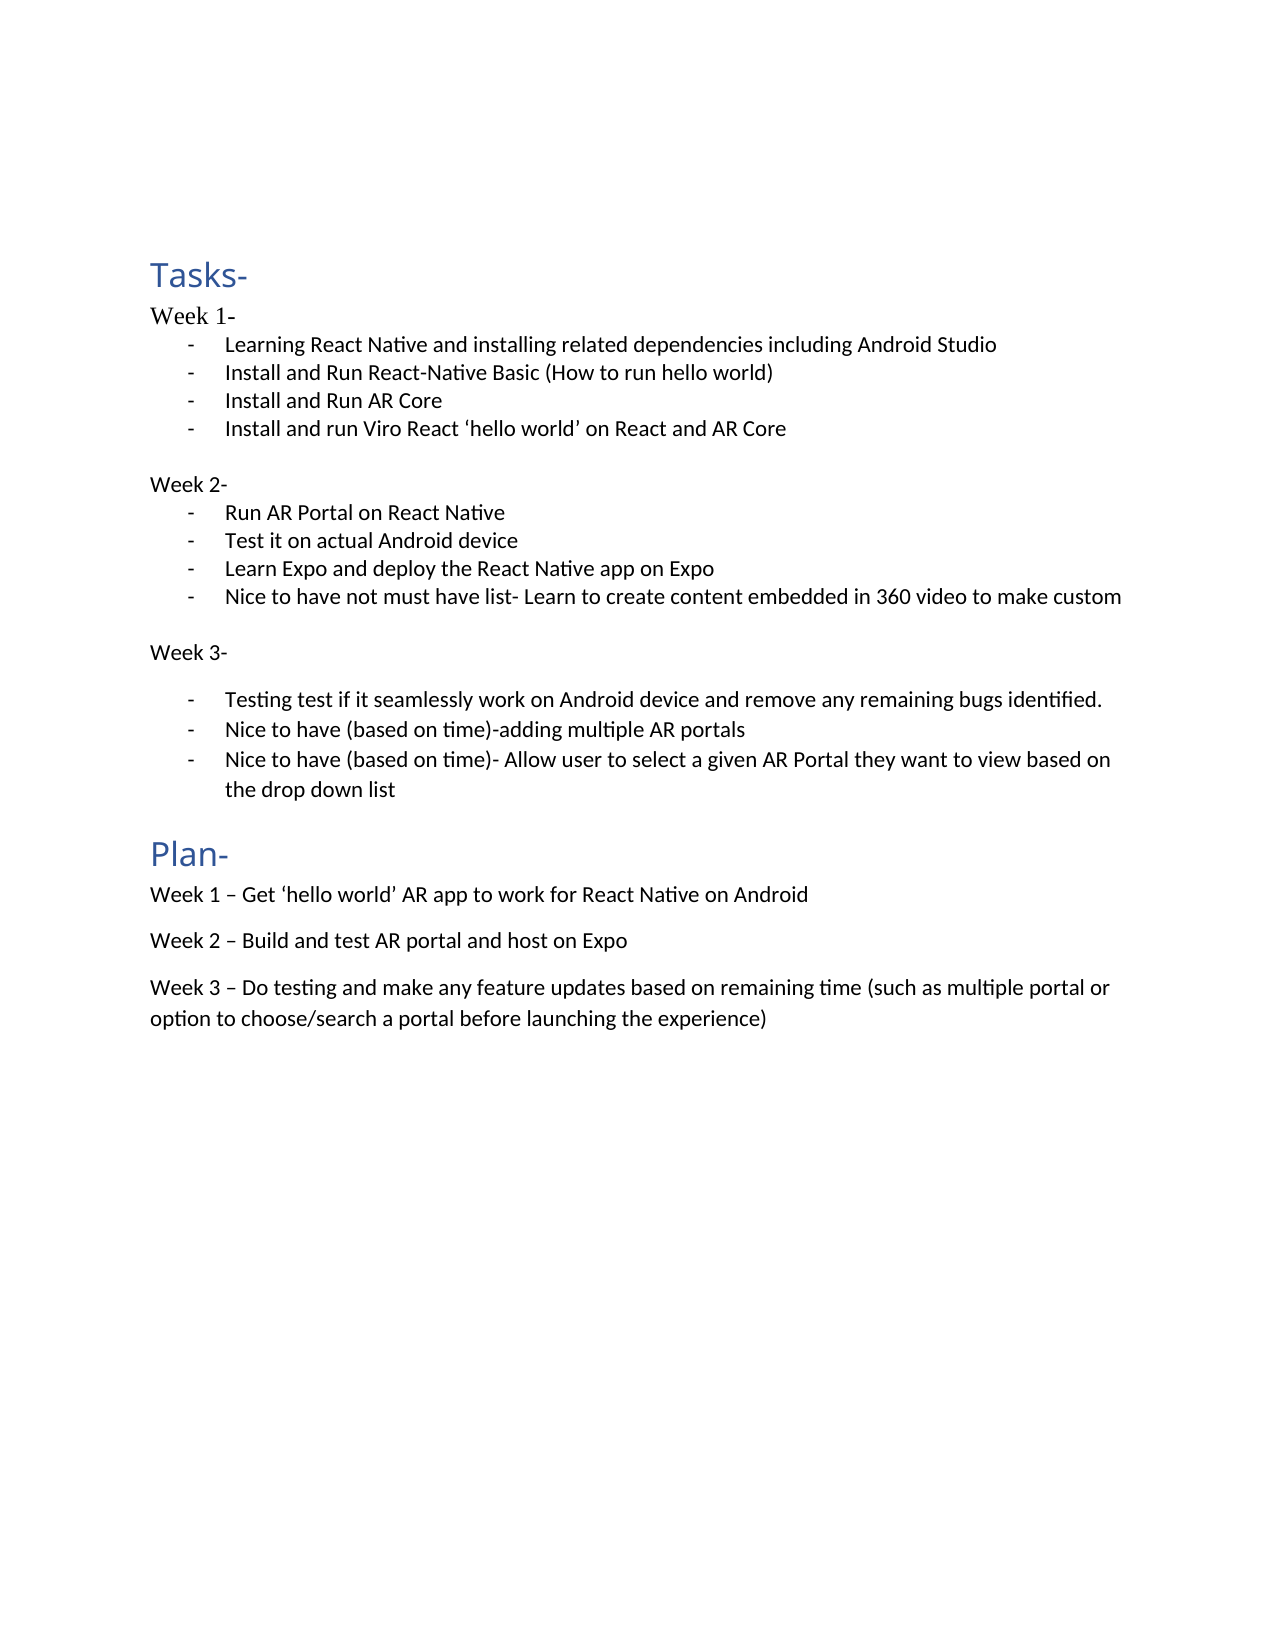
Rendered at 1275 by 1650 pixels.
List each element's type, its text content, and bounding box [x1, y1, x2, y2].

subtitle Plan- [150, 831, 1125, 876]
list Nice to have (based on time)-adding multiple AR portals [187, 715, 1125, 743]
text Week 3 – Do testing and make any feature updates based on remaining time (such as multiple portal or option to choose/search a portal before launching the experience) [150, 973, 1125, 1032]
text Week 1- [150, 301, 1125, 330]
list Test it on actual Android device [187, 526, 1125, 554]
list Install and Run React-Native Basic (How to run hello world) [187, 358, 1125, 386]
text Week 3- [150, 638, 1125, 666]
list Learn Expo and deploy the React Native app on Expo [187, 554, 1125, 582]
text Week 2- [150, 470, 1125, 498]
list Install and run Viro React ‘hello world’ on React and AR Core [187, 414, 1125, 442]
list Nice to have not must have list- Learn to create content embedded in 360 video to make custom [187, 582, 1125, 610]
text Week 1 – Get ‘hello world’ AR app to work for React Native on Android [150, 880, 1125, 908]
text Week 2 – Build and test AR portal and host on Expo [150, 927, 1125, 954]
list Testing test if it seamlessly work on Android device and remove any remaining bugs identified. [187, 685, 1125, 713]
list Run AR Portal on React Native [187, 498, 1125, 526]
list Nice to have (based on time)- Allow user to select a given AR Portal they want to view based on the drop down list [187, 745, 1125, 803]
subtitle Tasks- [150, 252, 1125, 297]
list Install and Run AR Core [187, 386, 1125, 414]
list Learning React Native and installing related dependencies including Android Studio [187, 330, 1125, 358]
